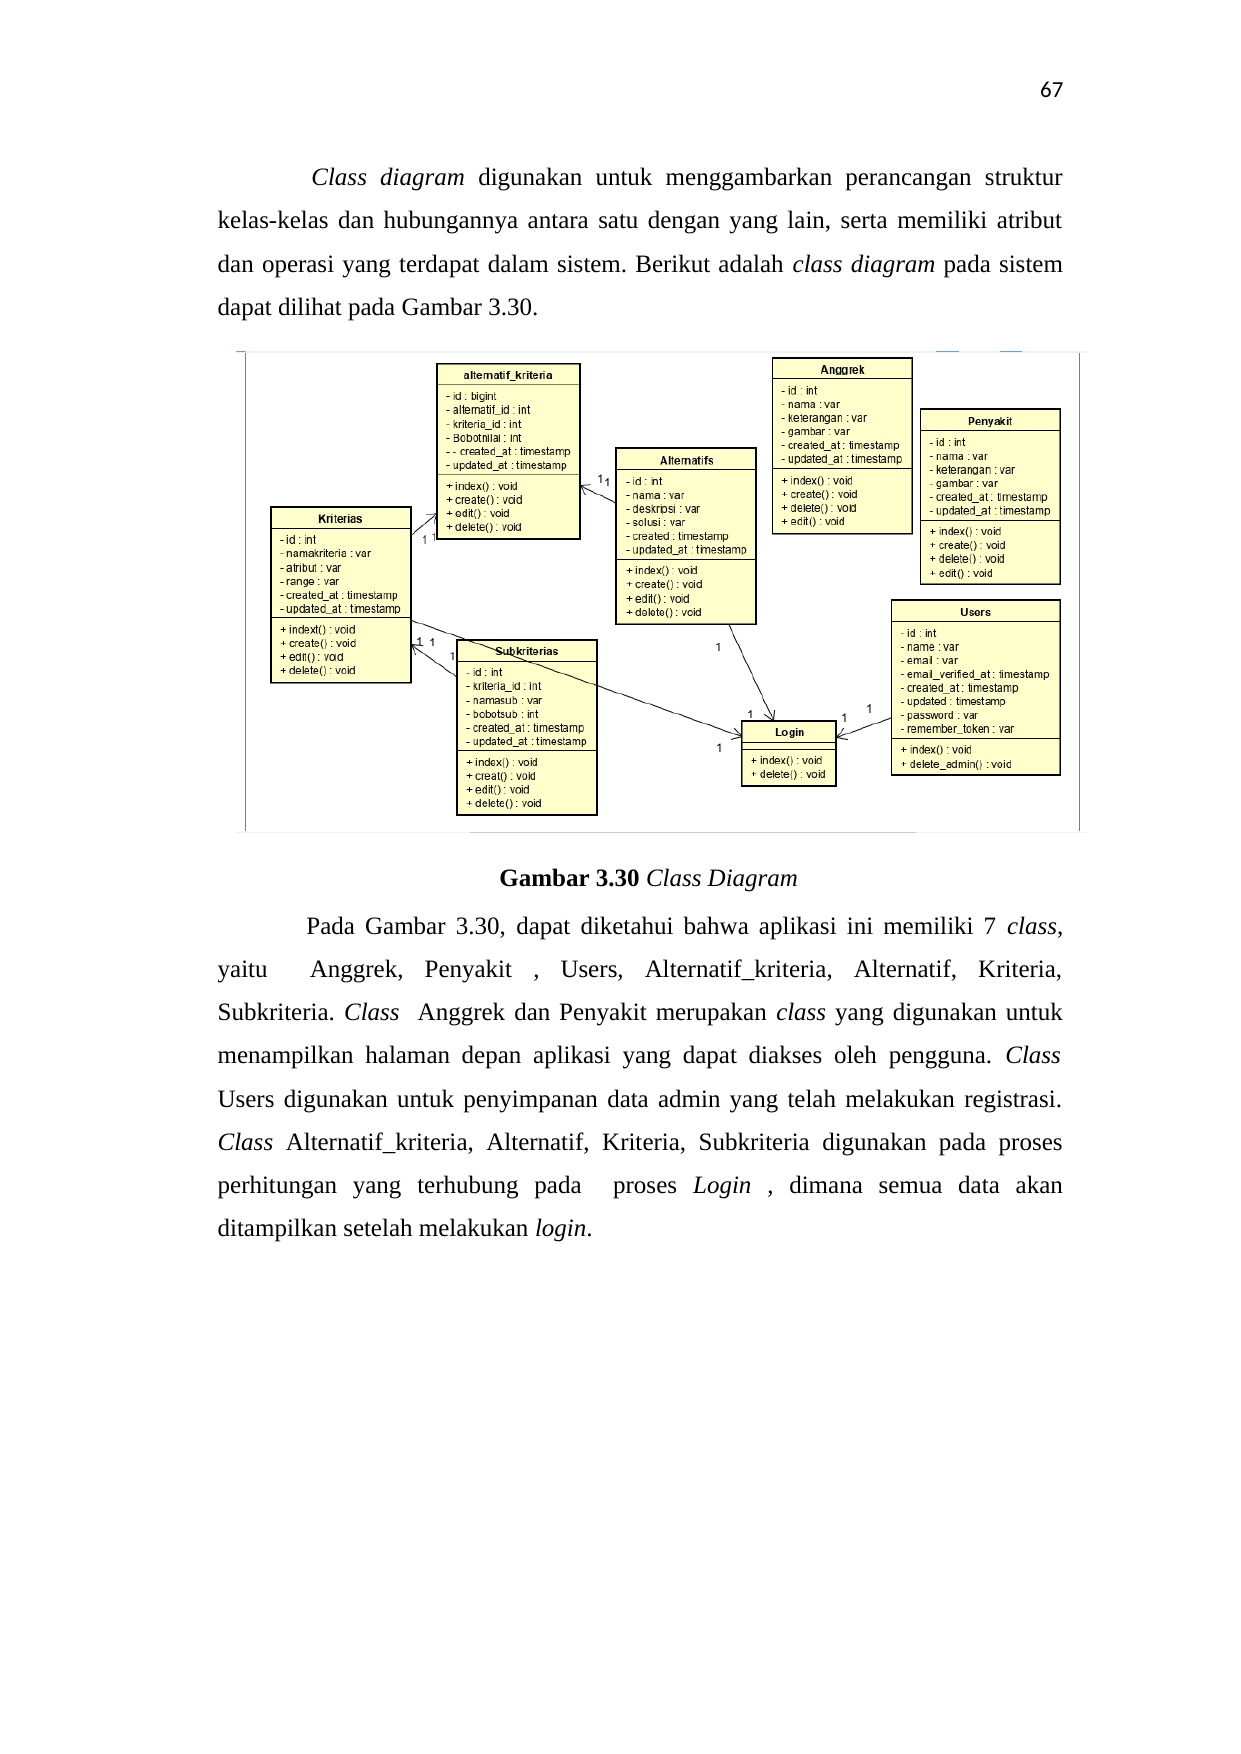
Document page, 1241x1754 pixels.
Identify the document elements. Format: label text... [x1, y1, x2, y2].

text Gambar 3.30 Class Diagram [236, 863, 1063, 892]
picture [236, 351, 1087, 833]
text Pada Gambar 3.30, dapat diketahui bahwa aplikasi ini memiliki 7 class, yaitu Anggrek, Penyakit , Users, Alternatif_kriteria, Alternatif, Kriteria, Subkriteria. Class Anggrek dan Penyakit merupakan class yang digunakan untuk menampilkan halaman depan aplikasi yang dapat diakses oleh pengguna. Class Users digunakan untuk penyimpanan data admin yang telah melakukan registrasi. Class Alternatif_kriteria, Alternatif, Kriteria, Subkriteria digunakan pada proses perhitungan yang terhubung pada proses Login , dimana semua data akan ditampilkan setelah melakukan login. [217, 911, 1063, 1242]
text Class diagram digunakan untuk menggambarkan perancangan struktur kelas-kelas dan hubungannya antara satu dengan yang lain, serta memiliki atribut dan operasi yang terdapat dalam sistem. Berikut adalah class diagram pada sistem dapat dilihat pada Gambar 3.30. [217, 162, 1063, 321]
